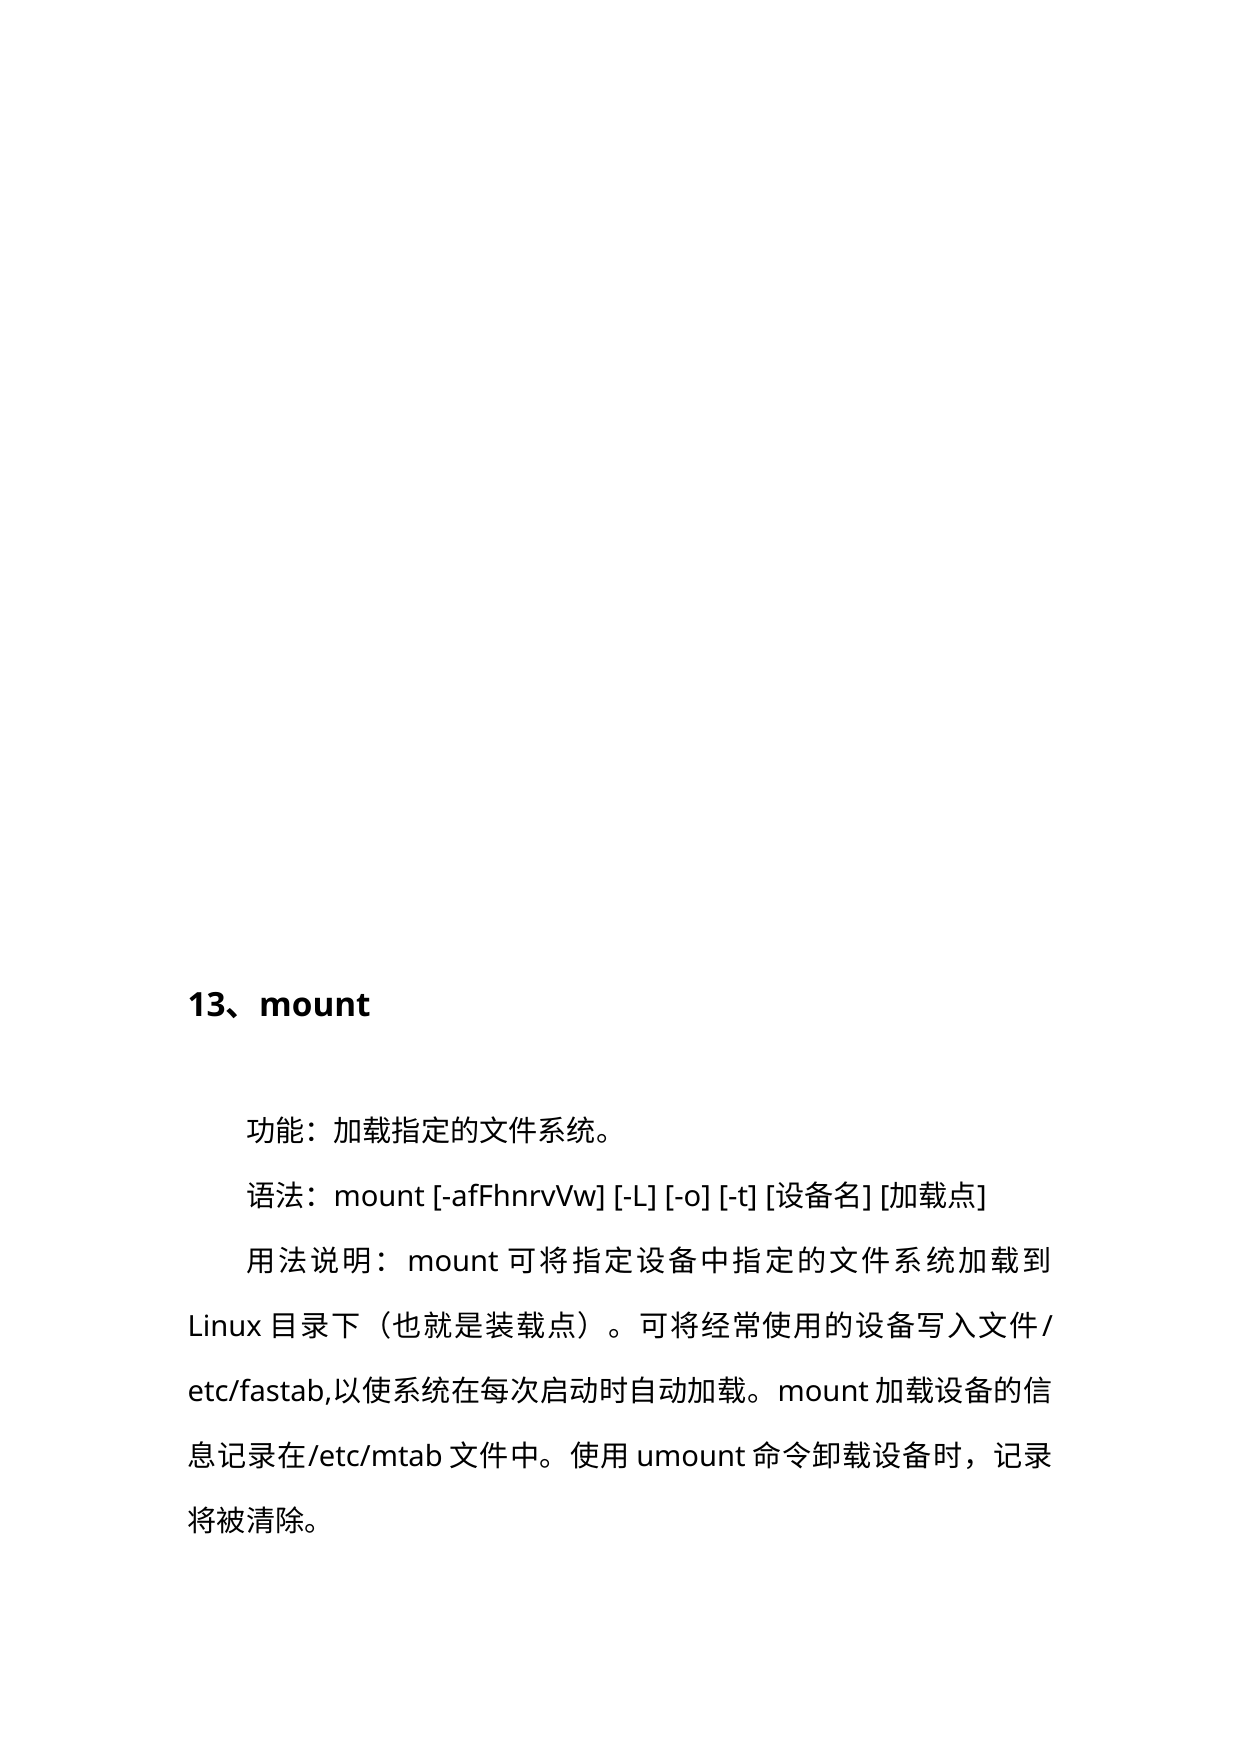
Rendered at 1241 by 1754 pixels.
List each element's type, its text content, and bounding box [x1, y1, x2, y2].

text 功能：加载指定的文件系统。 [187, 1096, 1053, 1161]
subtitle 13、mount [187, 969, 1053, 1034]
text 用法说明：mount可将指定设备中指定的文件系统加载到Linux目录下（也就是装载点）。可将经常使用的设备写入文件/etc/fastab,以使系统在每次启动时自动加载。mount加载设备的信息记录在/etc/mtab文件中。使用umount命令卸载设备时，记录将被清除。 [187, 1226, 1053, 1551]
text 语法：mount [-afFhnrvVw] [-L] [-o] [-t] [设备名] [加载点] [187, 1161, 1053, 1226]
